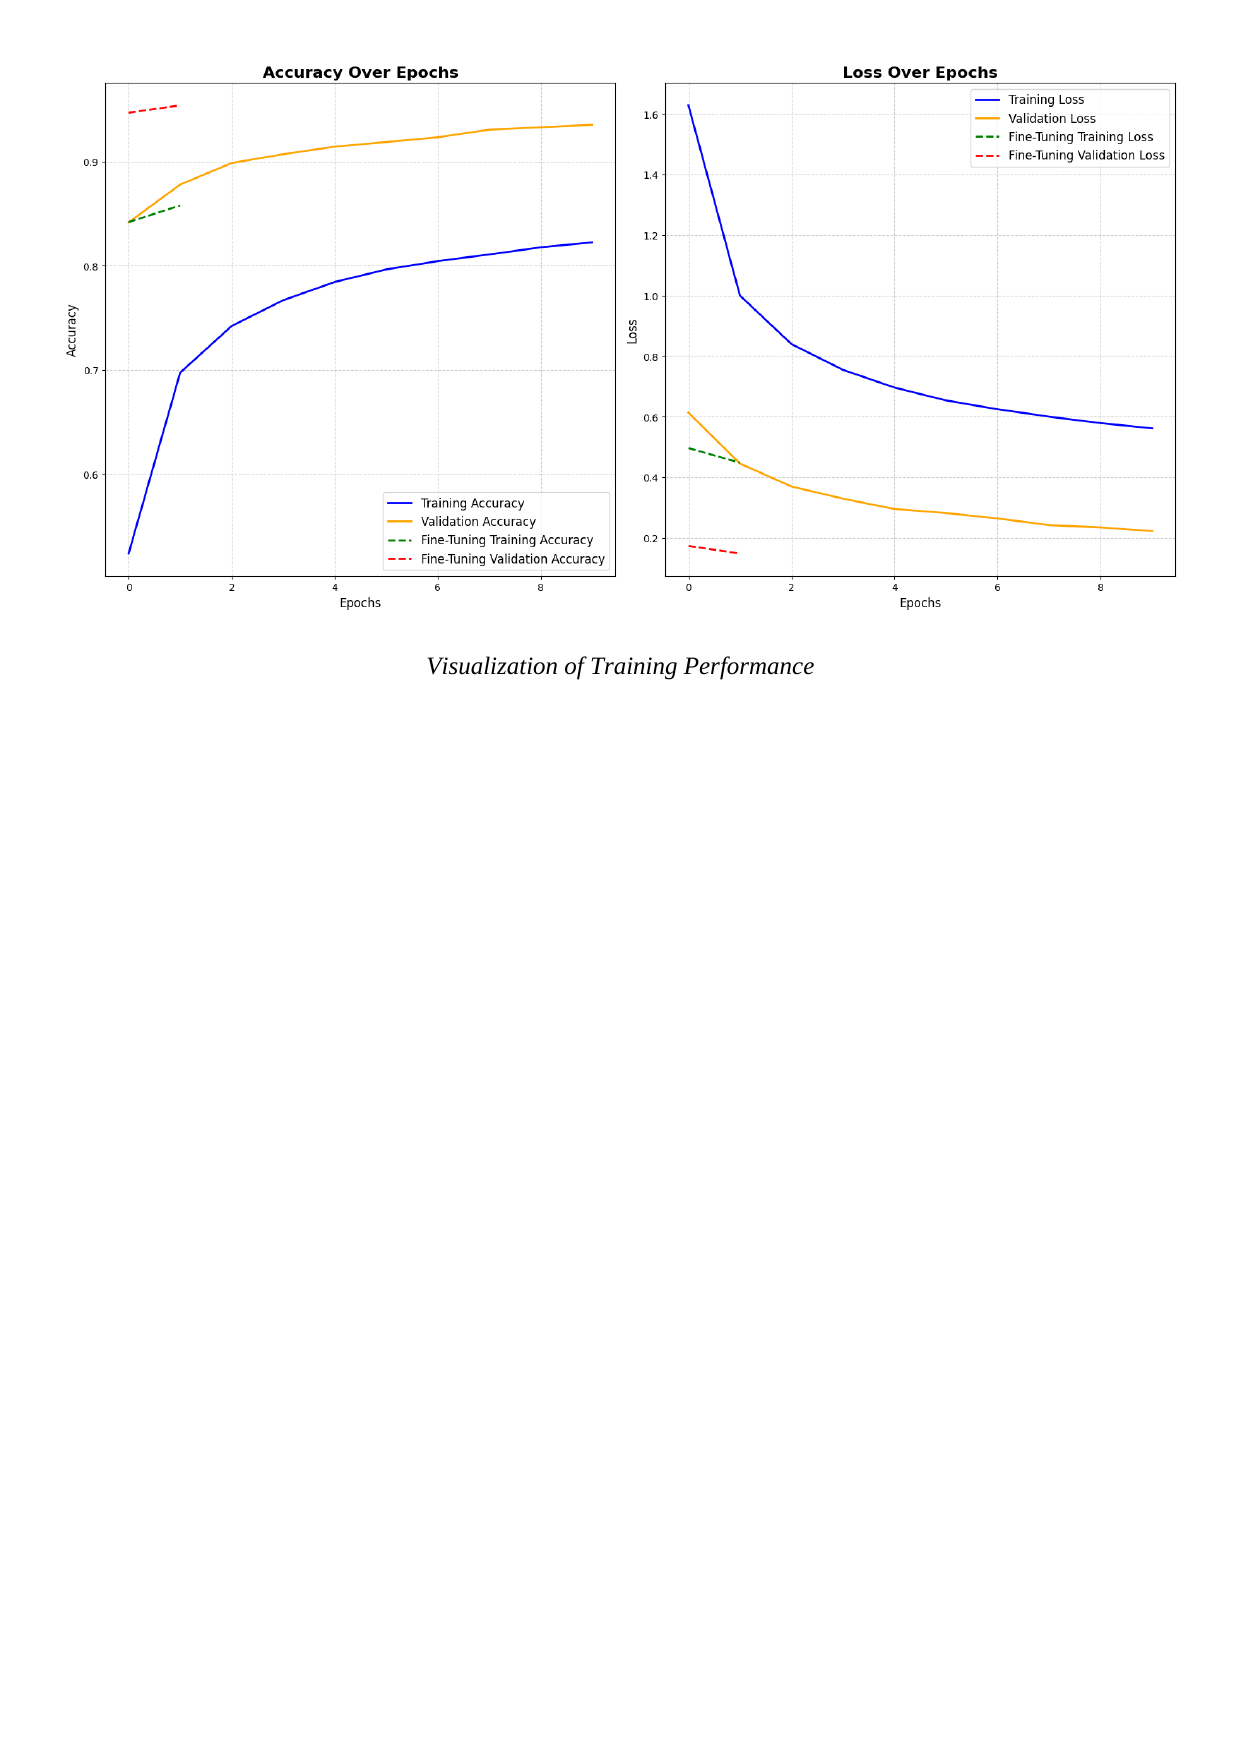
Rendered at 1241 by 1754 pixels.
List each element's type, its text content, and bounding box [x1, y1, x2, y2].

picture [59, 59, 1182, 616]
text Visualization of Training Performance [59, 651, 1181, 679]
